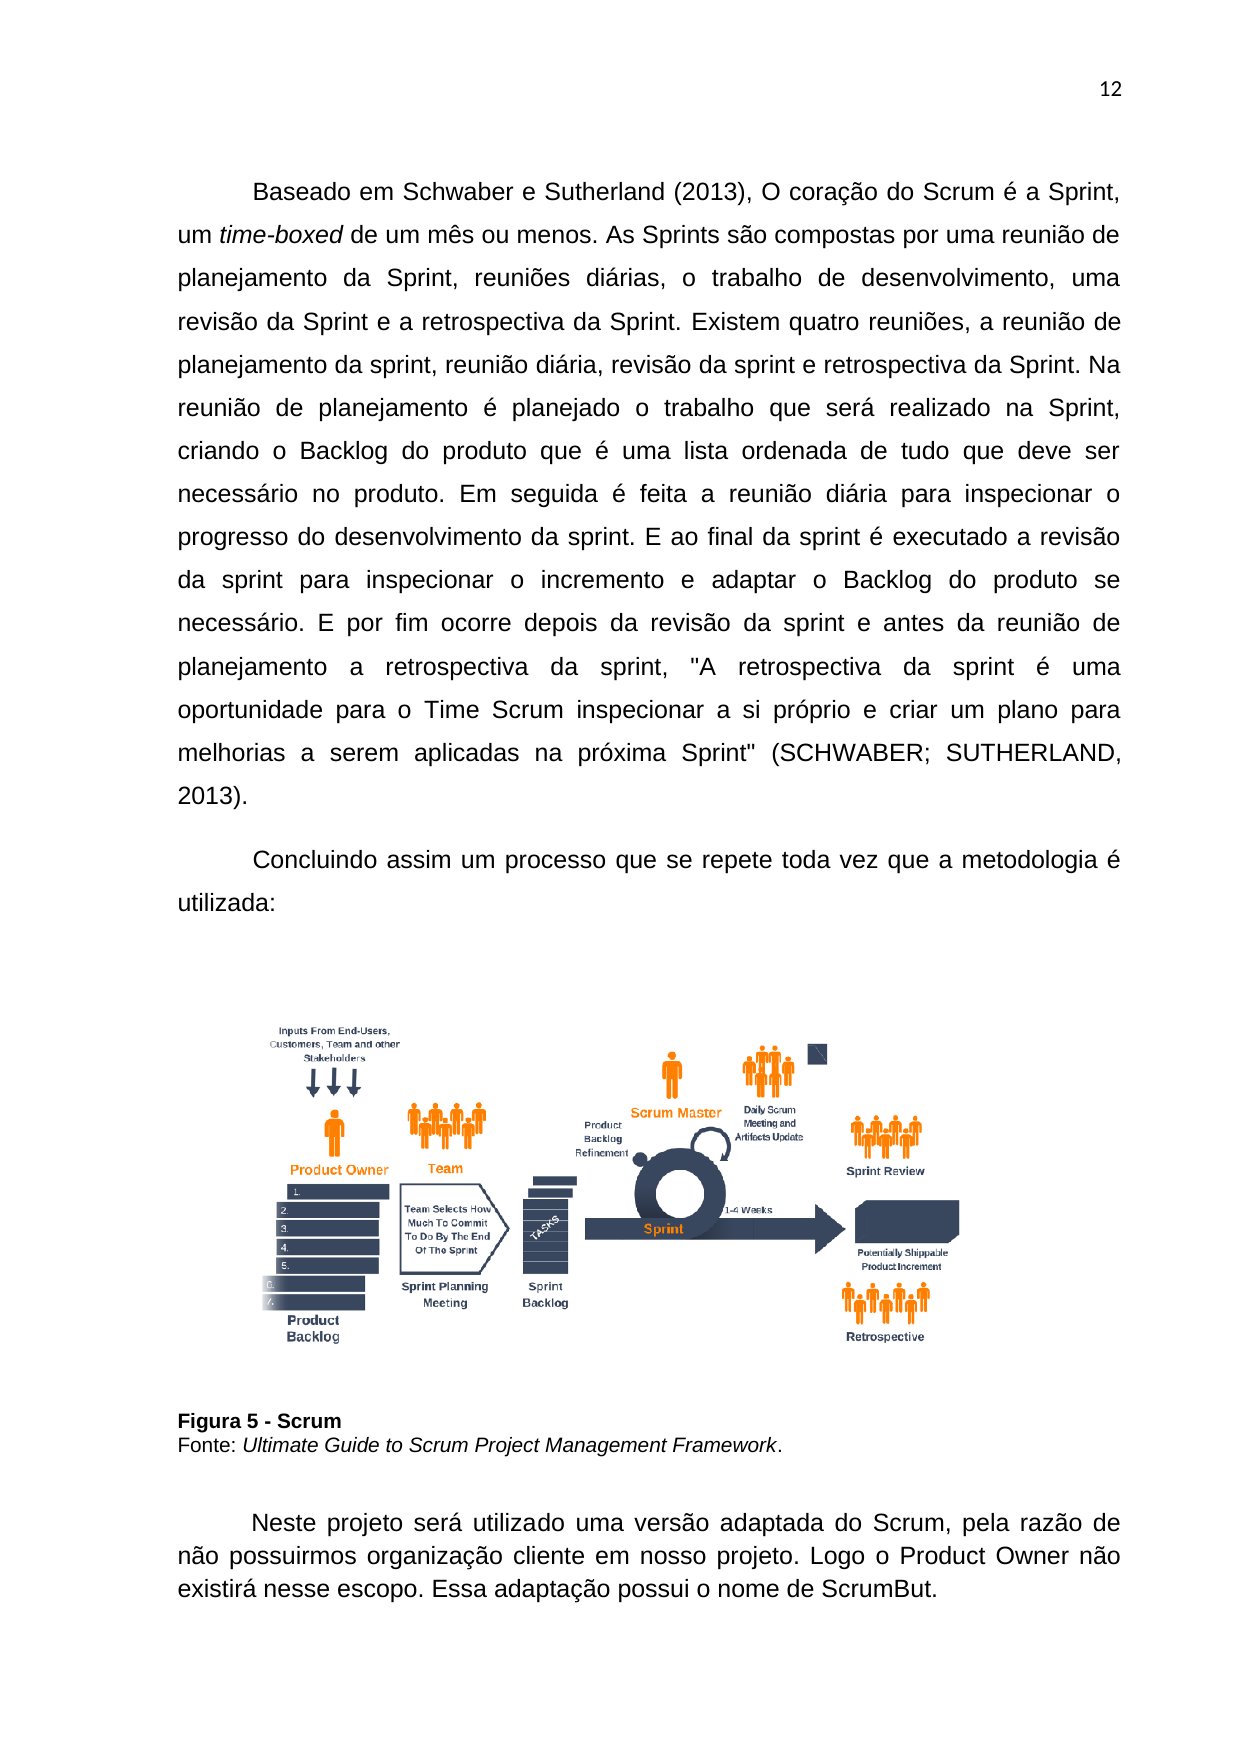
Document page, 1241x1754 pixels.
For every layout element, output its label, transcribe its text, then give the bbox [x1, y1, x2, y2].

picture [282, 981, 973, 1345]
text Baseado em Schwaber e Sutherland (2013), O coração do Scrum é a Sprint, um time-boxed de um mês ou menos. As Sprints são compostas por uma reunião de planejamento da Sprint, reuniões diárias, o trabalho de desenvolvimento, uma revisão da Sprint e a retrospectiva da Sprint. Existem quatro reuniões, a reunião de planejamento da sprint, reunião diária, revisão da sprint e retrospectiva da Sprint. Na reunião de planejamento é planejado o trabalho que será realizado na Sprint, criando o Backlog do produto que é uma lista ordenada de tudo que deve ser necessário no produto. Em seguida é feita a reunião diária para inspecionar o progresso do desenvolvimento da sprint. E ao final da sprint é executado a revisão da sprint para inspecionar o incremento e adaptar o Backlog do produto se necessário. E por fim ocorre depois da revisão da sprint e antes da reunião de planejamento a retrospectiva da sprint, "A retrospectiva da sprint é uma oportunidade para o Time Scrum inspecionar a si próprio e criar um plano para melhorias a serem aplicadas na próxima Sprint" (SCHWABER; SUTHERLAND, 2013). [177, 177, 1122, 810]
text Neste projeto será utilizado uma versão adaptada do Scrum, pela razão de não possuirmos organização cliente em nosso projeto. Logo o Product Owner não existirá nesse escopo. Essa adaptação possui o nome de ScrumBut. [177, 1508, 1122, 1602]
text Fonte: Ultimate Guide to Scrum Project Management Framework. [177, 1433, 1122, 1457]
text Figura 5 - Scrum [177, 1409, 1122, 1433]
text Concluindo assim um processo que se repete toda vez que a metodologia é utilizada: [177, 845, 1122, 917]
